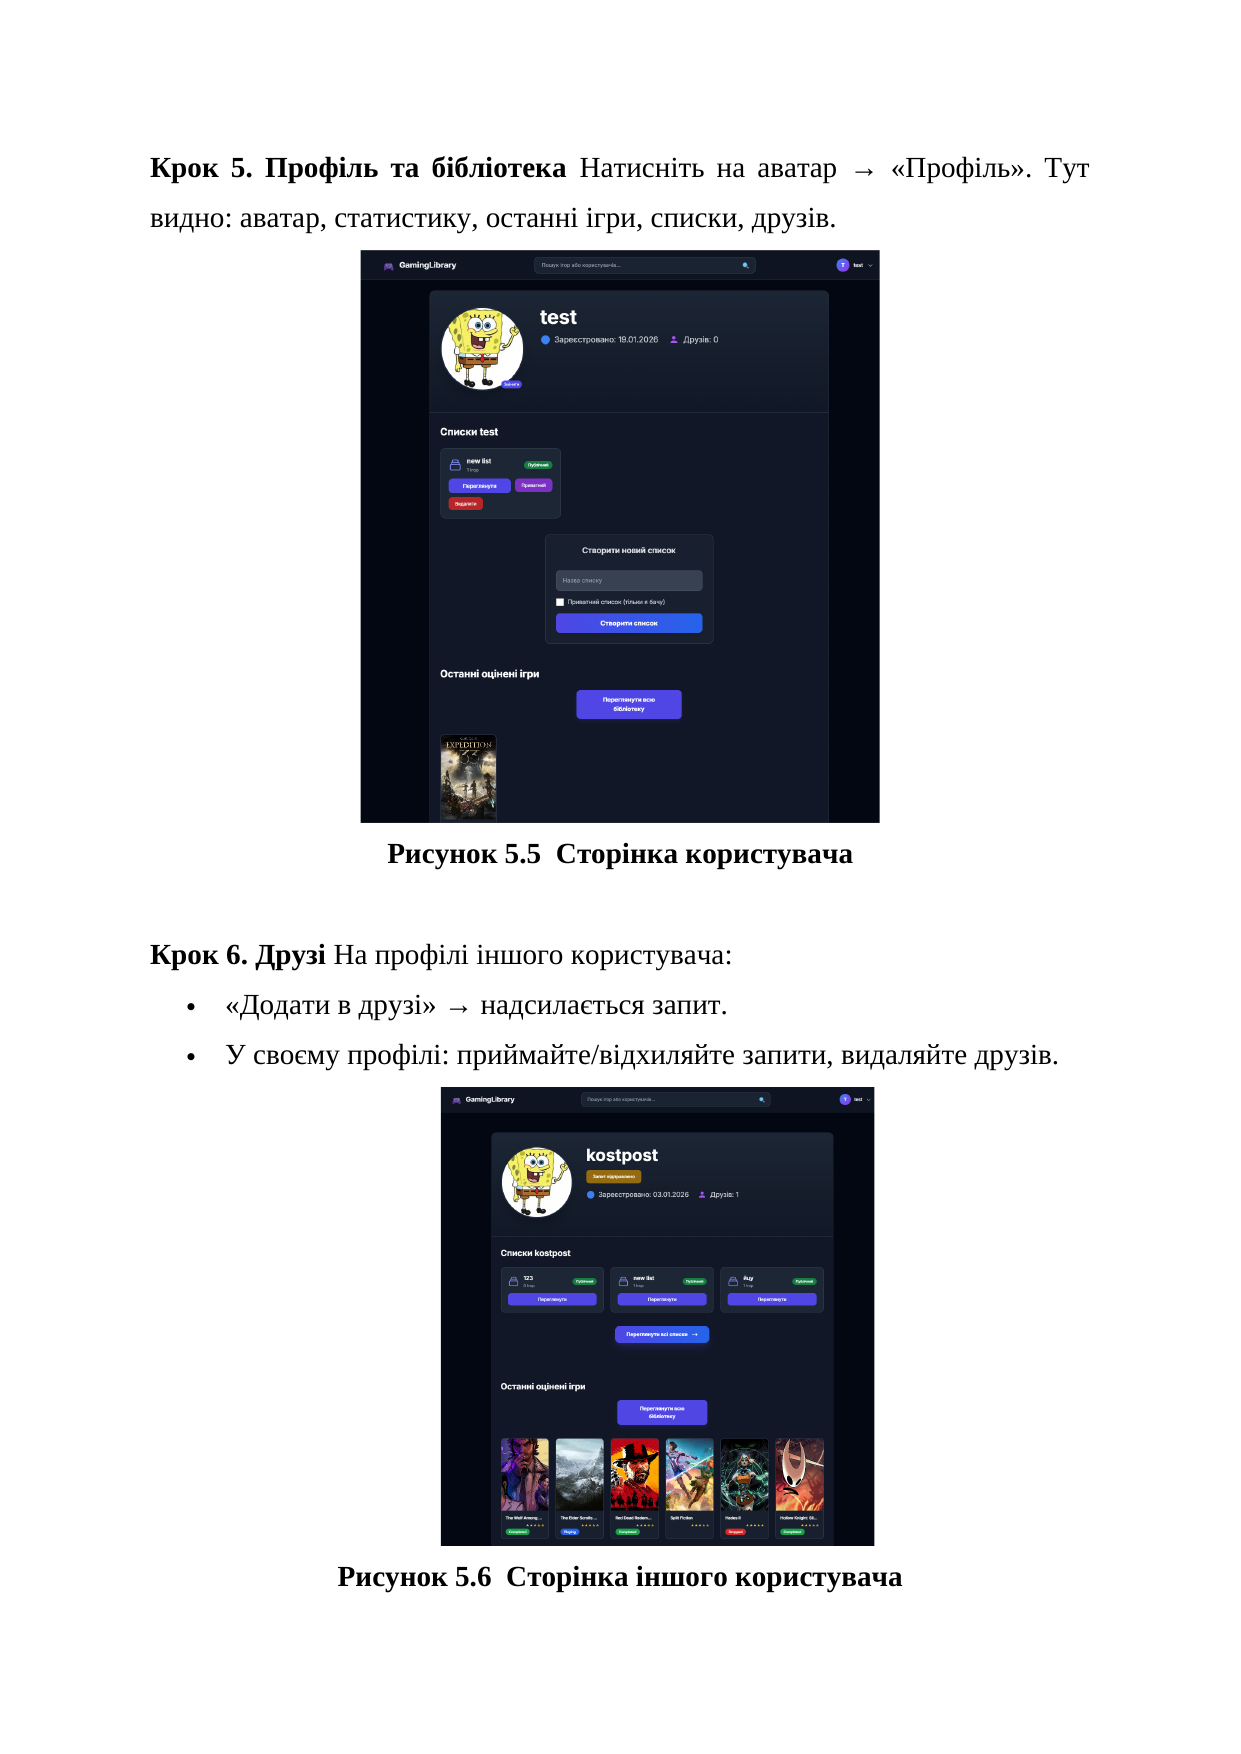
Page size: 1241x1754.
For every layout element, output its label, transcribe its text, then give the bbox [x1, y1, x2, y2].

list «Додати в друзі» → надсилається запит. [187, 987, 1090, 1021]
picture [440, 1087, 875, 1546]
picture [360, 250, 880, 823]
text Рисунок 5.5 Сторінка користувача [150, 836, 1090, 870]
text Крок 5. Профіль та бібліотека Натисніть на аватар → «Профіль». Тут видно: аватар, статистику, останні ігри, списки, друзів. [150, 150, 1090, 234]
text Рисунок 5.6 Сторінка іншого користувача [150, 1559, 1090, 1593]
list У своєму профілі: приймайте/відхиляйте запити, видаляйте друзів. [187, 1037, 1090, 1071]
text Крок 6. Друзі На профілі іншого користувача: [150, 937, 1090, 970]
